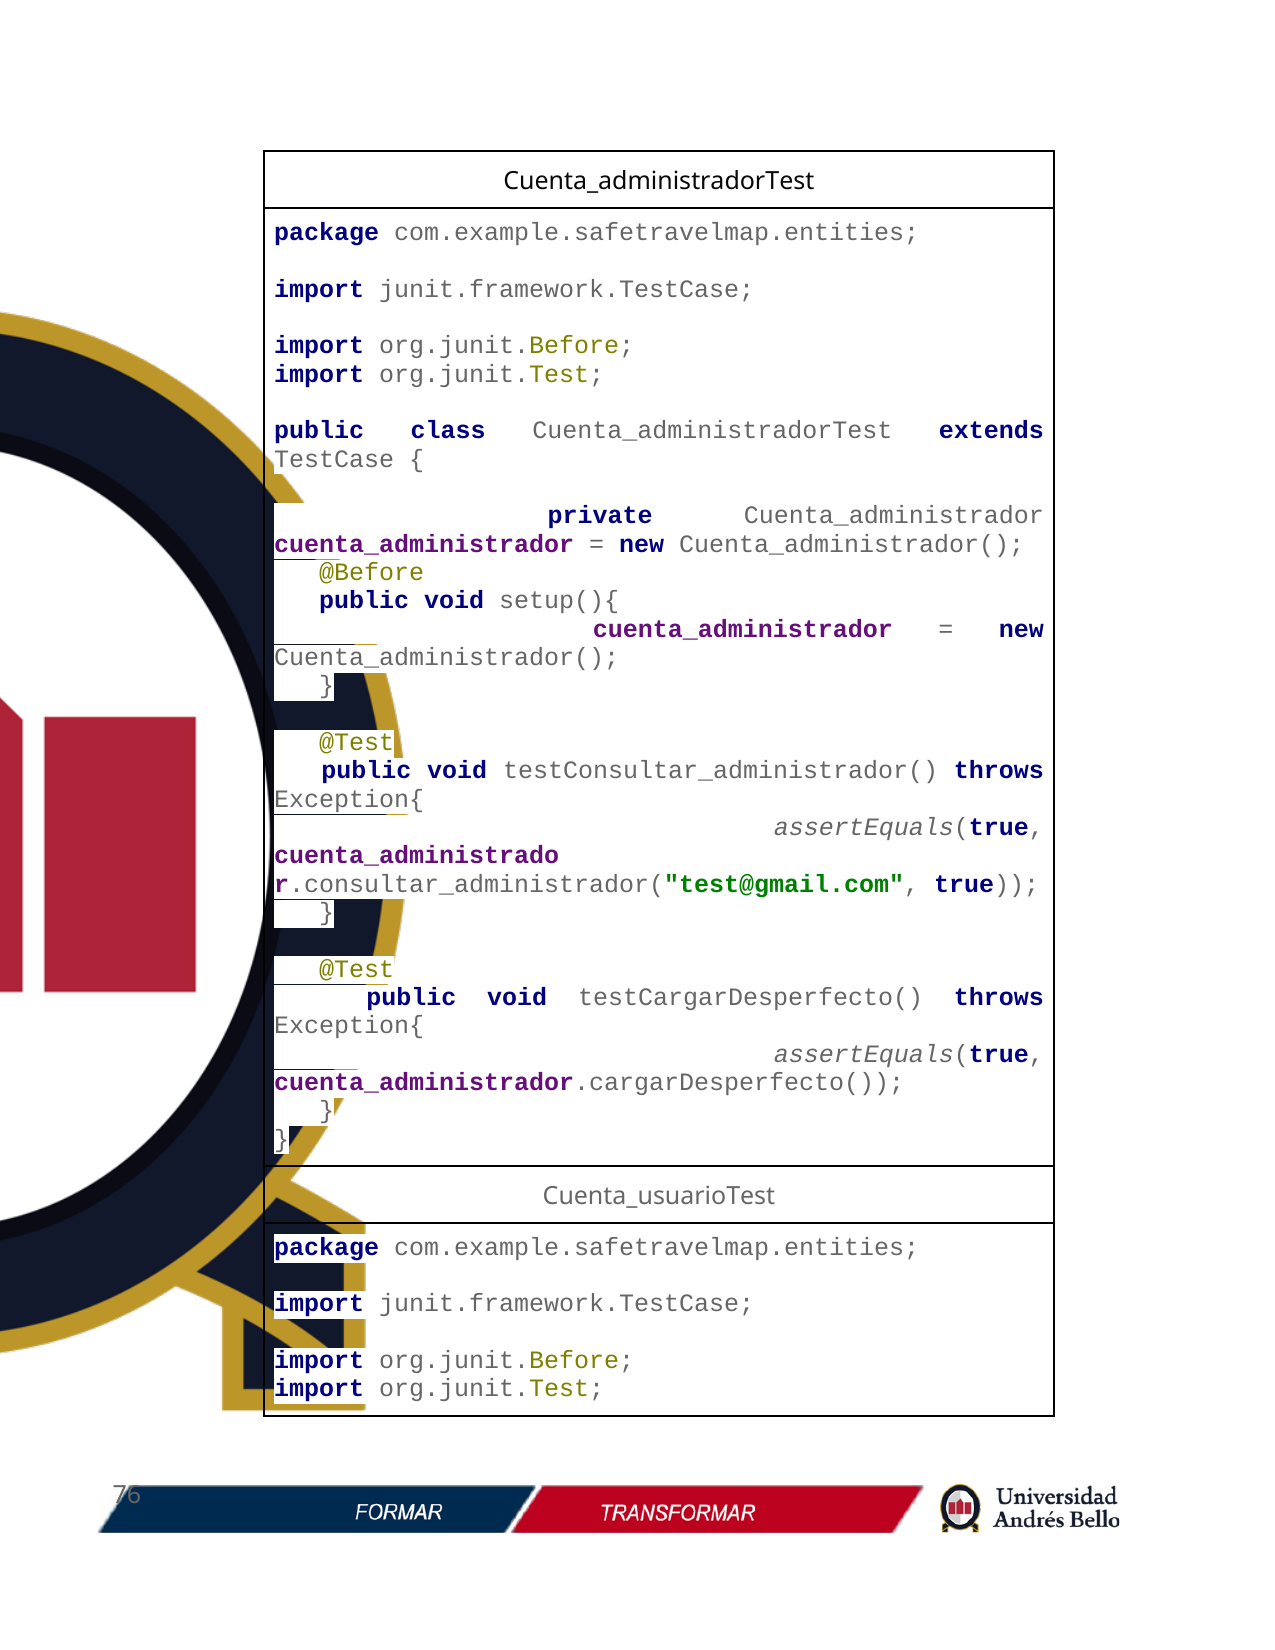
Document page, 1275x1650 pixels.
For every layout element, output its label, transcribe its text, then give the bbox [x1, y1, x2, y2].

table_header Cuenta_administradorTest [265, 152, 1053, 207]
table_cell Cuenta_usuarioTest [265, 1167, 1053, 1222]
picture [97, 1483, 1120, 1533]
picture [0, 299, 422, 1423]
table_cell package com.example.safetravelmap.entities; import junit.framework.TestCase; import org.junit.Before; import org.junit.Test; public class Cuenta_administradorTest extends TestCase { private Cuenta_administrador cuenta_administrador = new Cuenta_administrador(); @Before public void setup(){ cuenta_administrador = new Cuenta_administrador(); } @Test public void testConsultar_administrador() throws Exception{ assertEquals(true, cuenta_administrador.consultar_administrador("test@gmail.com", true)); } @Test public void testCargarDesperfecto() throws Exception{ assertEquals(true, cuenta_administrador.cargarDesperfecto()); } } [265, 209, 1053, 1165]
